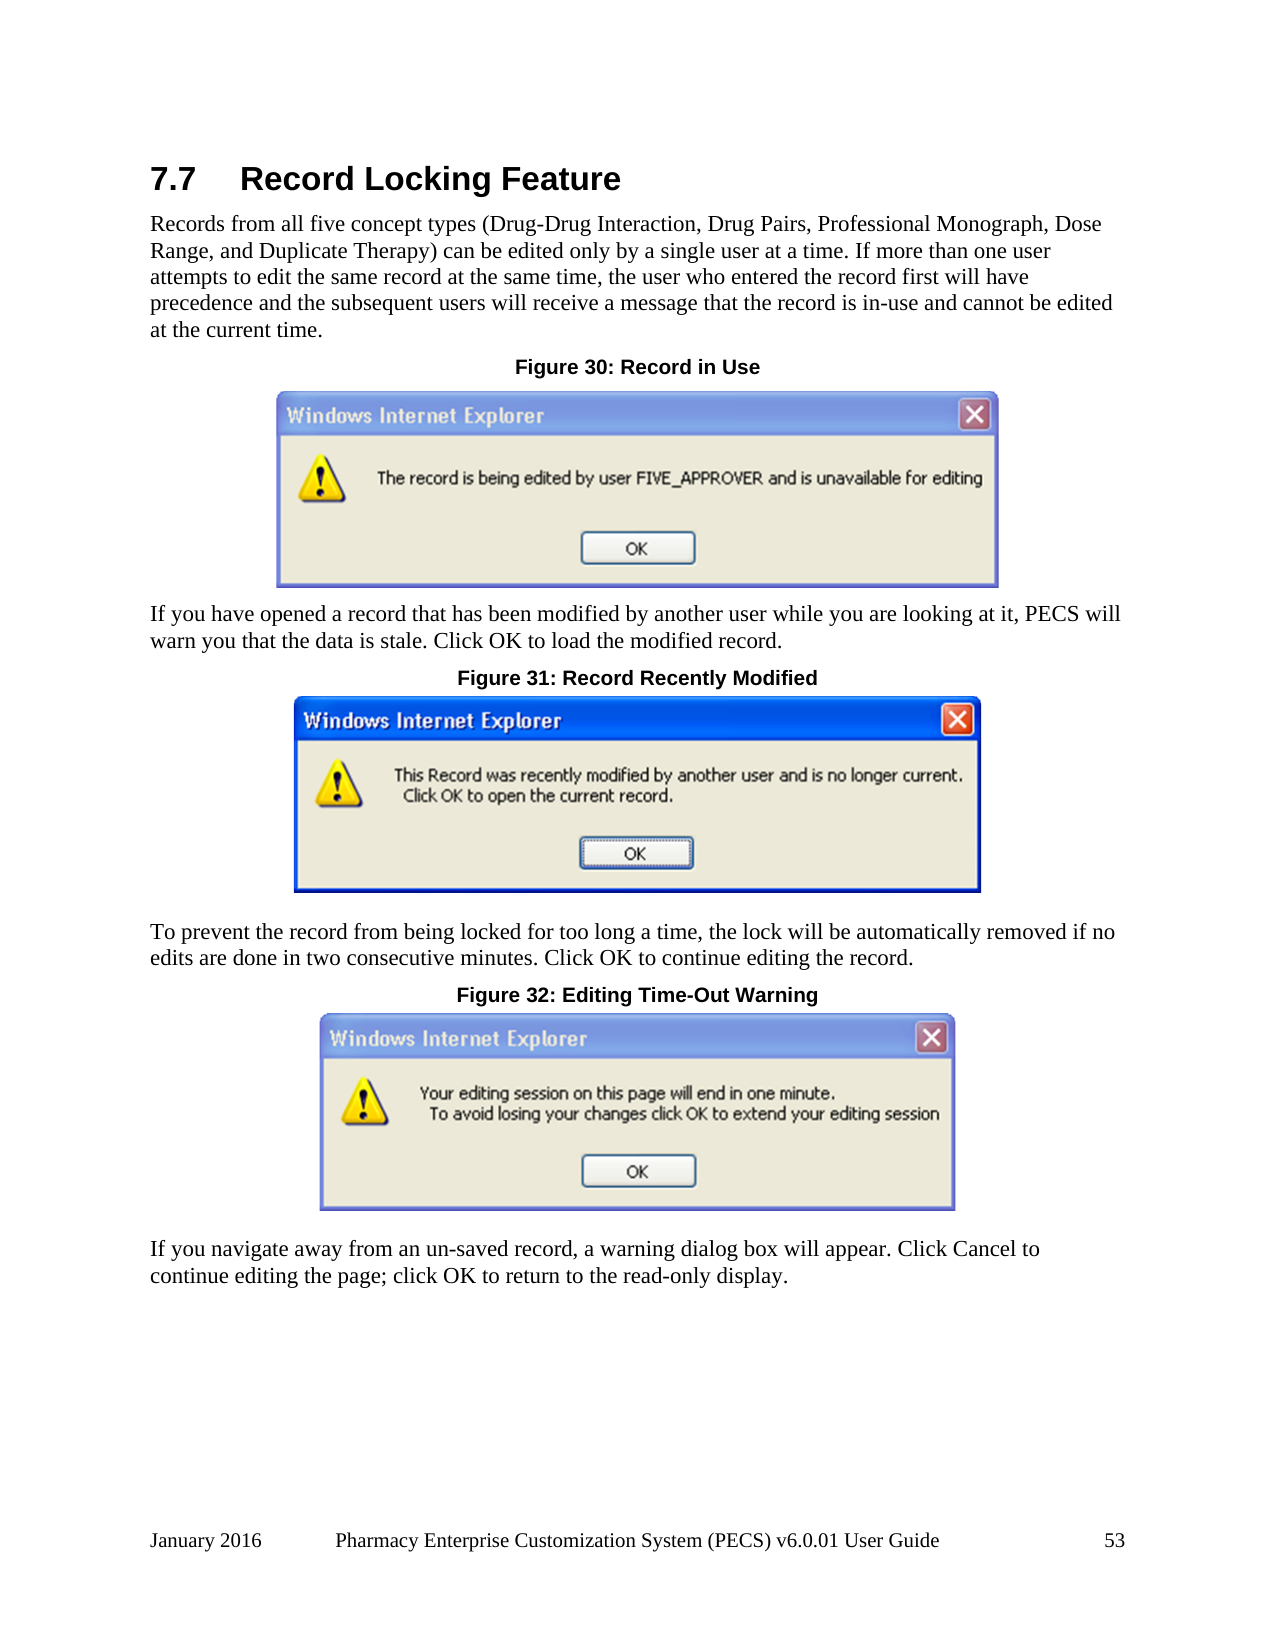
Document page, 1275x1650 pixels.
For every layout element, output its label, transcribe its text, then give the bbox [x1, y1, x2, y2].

text To prevent the record from being locked for too long a time, the lock will be automatically removed if no edits are done in two consecutive minutes. Click OK to continue editing the record. [150, 918, 1125, 971]
text Records from all five concept types (Drug-Drug Interaction, Drug Pairs, Professional Monograph, Dose Range, and Duplicate Therapy) can be edited only by a single user at a time. If more than one user attempts to edit the same record at the same time, the user who entered the record first will have precedence and the subsequent users will receive a message that the record is in-use and cannot be edited at the current time. [150, 210, 1125, 342]
subtitle Record Locking Feature [150, 159, 1125, 198]
text If you have opened a record that has been modified by another user while you are looking at it, PECS will warn you that the data is stale. Click OK to load the modified record. [150, 601, 1125, 653]
text If you navigate away from an un-saved record, a warning dialog box will appear. Click Cancel to continue editing the page; click OK to return to the read-only display. [150, 1235, 1125, 1288]
picture [276, 391, 999, 588]
picture [319, 1013, 956, 1211]
picture [293, 696, 982, 893]
